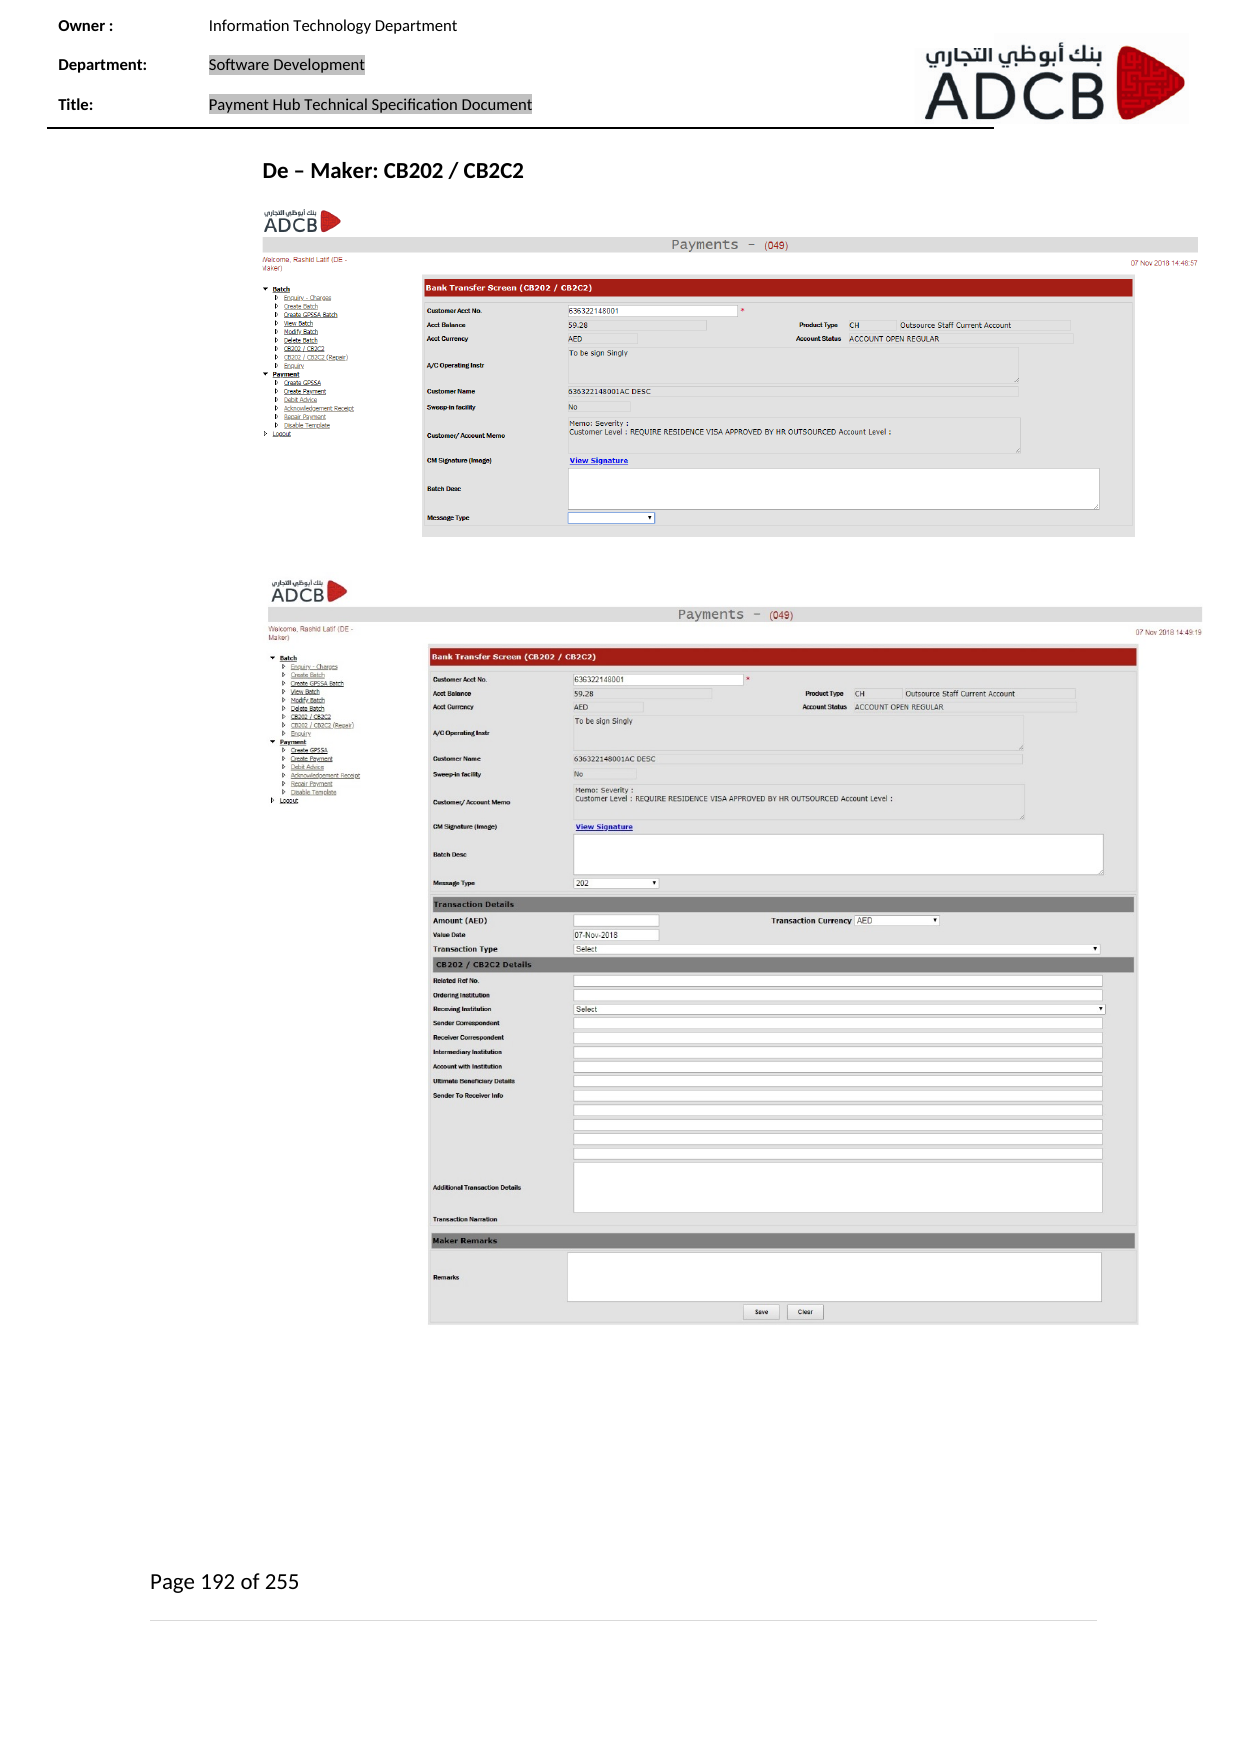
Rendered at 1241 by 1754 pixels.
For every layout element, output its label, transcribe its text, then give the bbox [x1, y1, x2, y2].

picture [262, 209, 1203, 548]
picture [262, 572, 1203, 1345]
picture [914, 33, 1189, 124]
text De – Maker: CB202 / CB2C2 [262, 157, 1097, 185]
